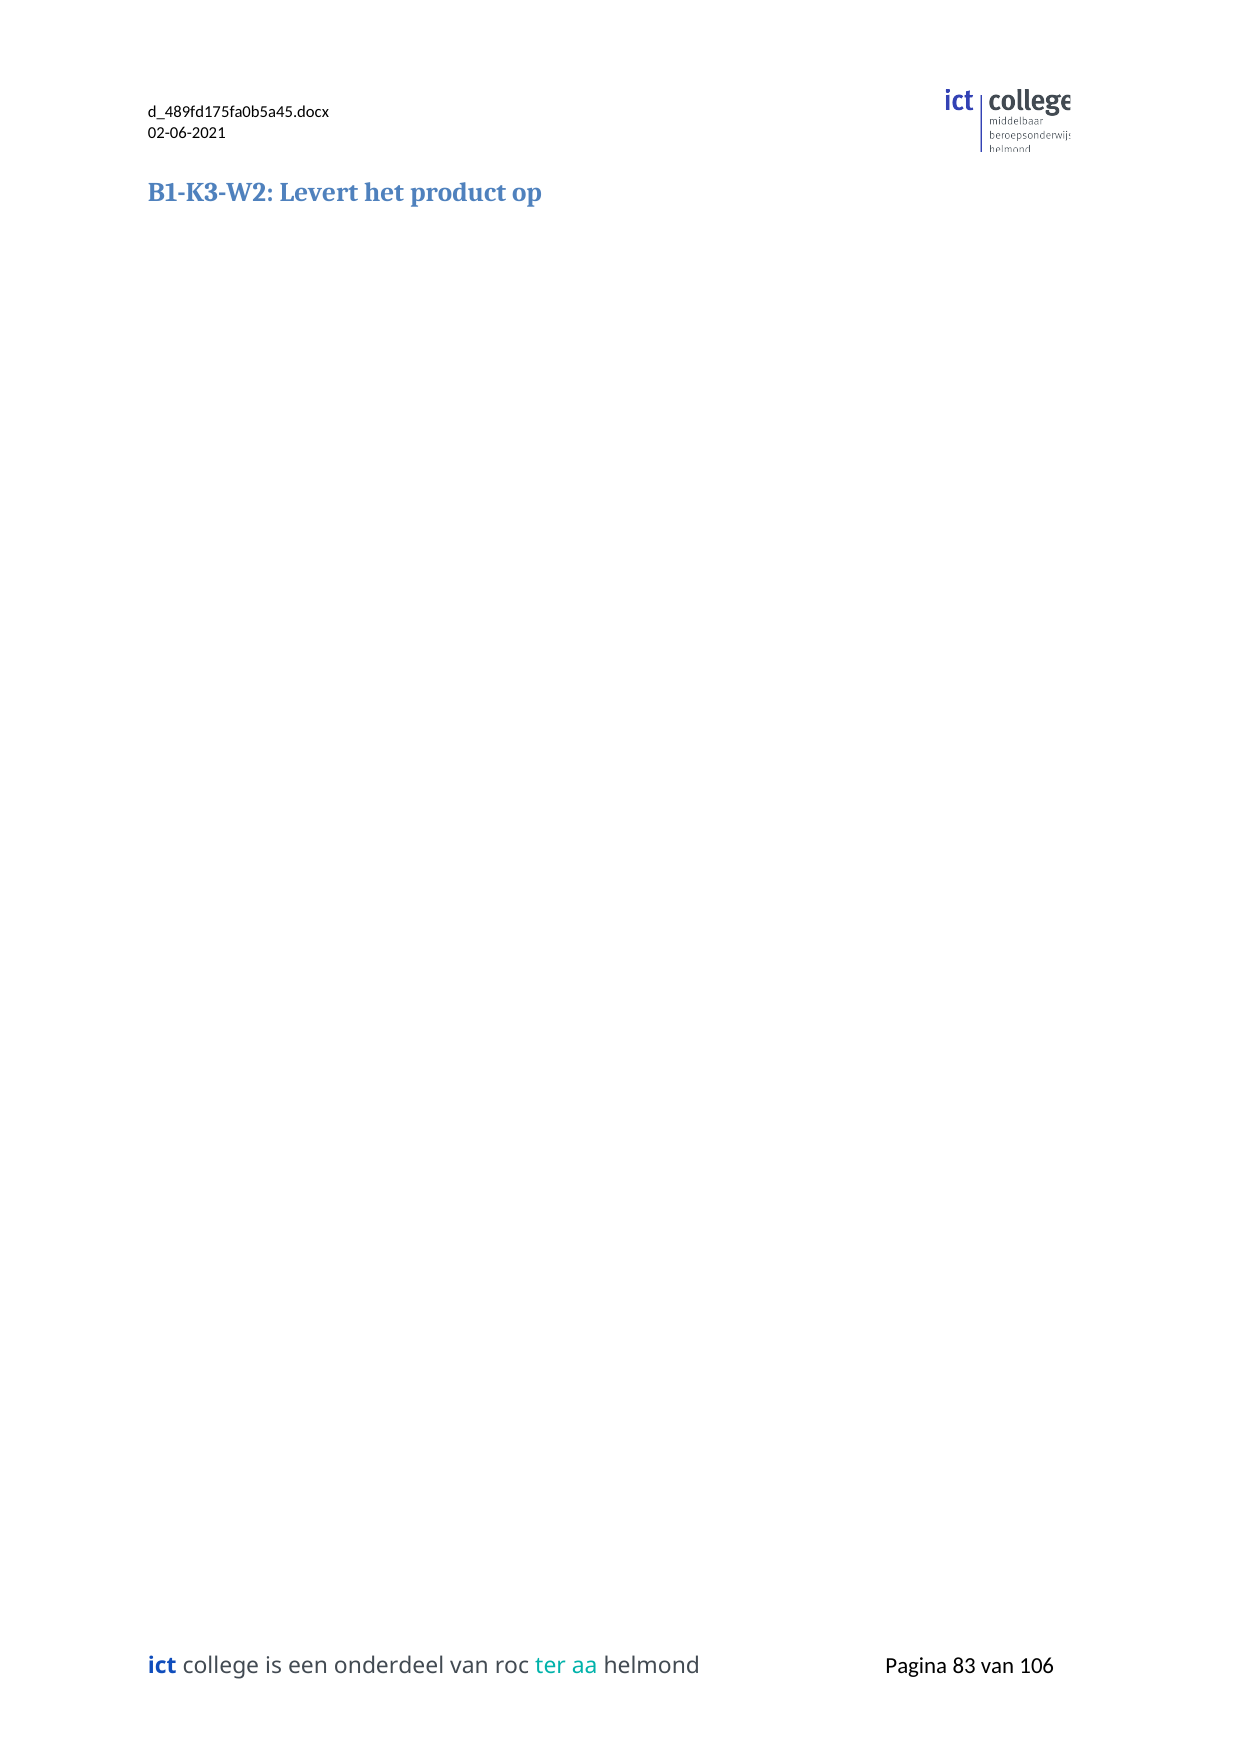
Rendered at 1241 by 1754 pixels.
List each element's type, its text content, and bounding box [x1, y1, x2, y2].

picture [945, 89, 1071, 152]
subtitle B1-K3-W2: Levert het product op [148, 177, 1093, 208]
